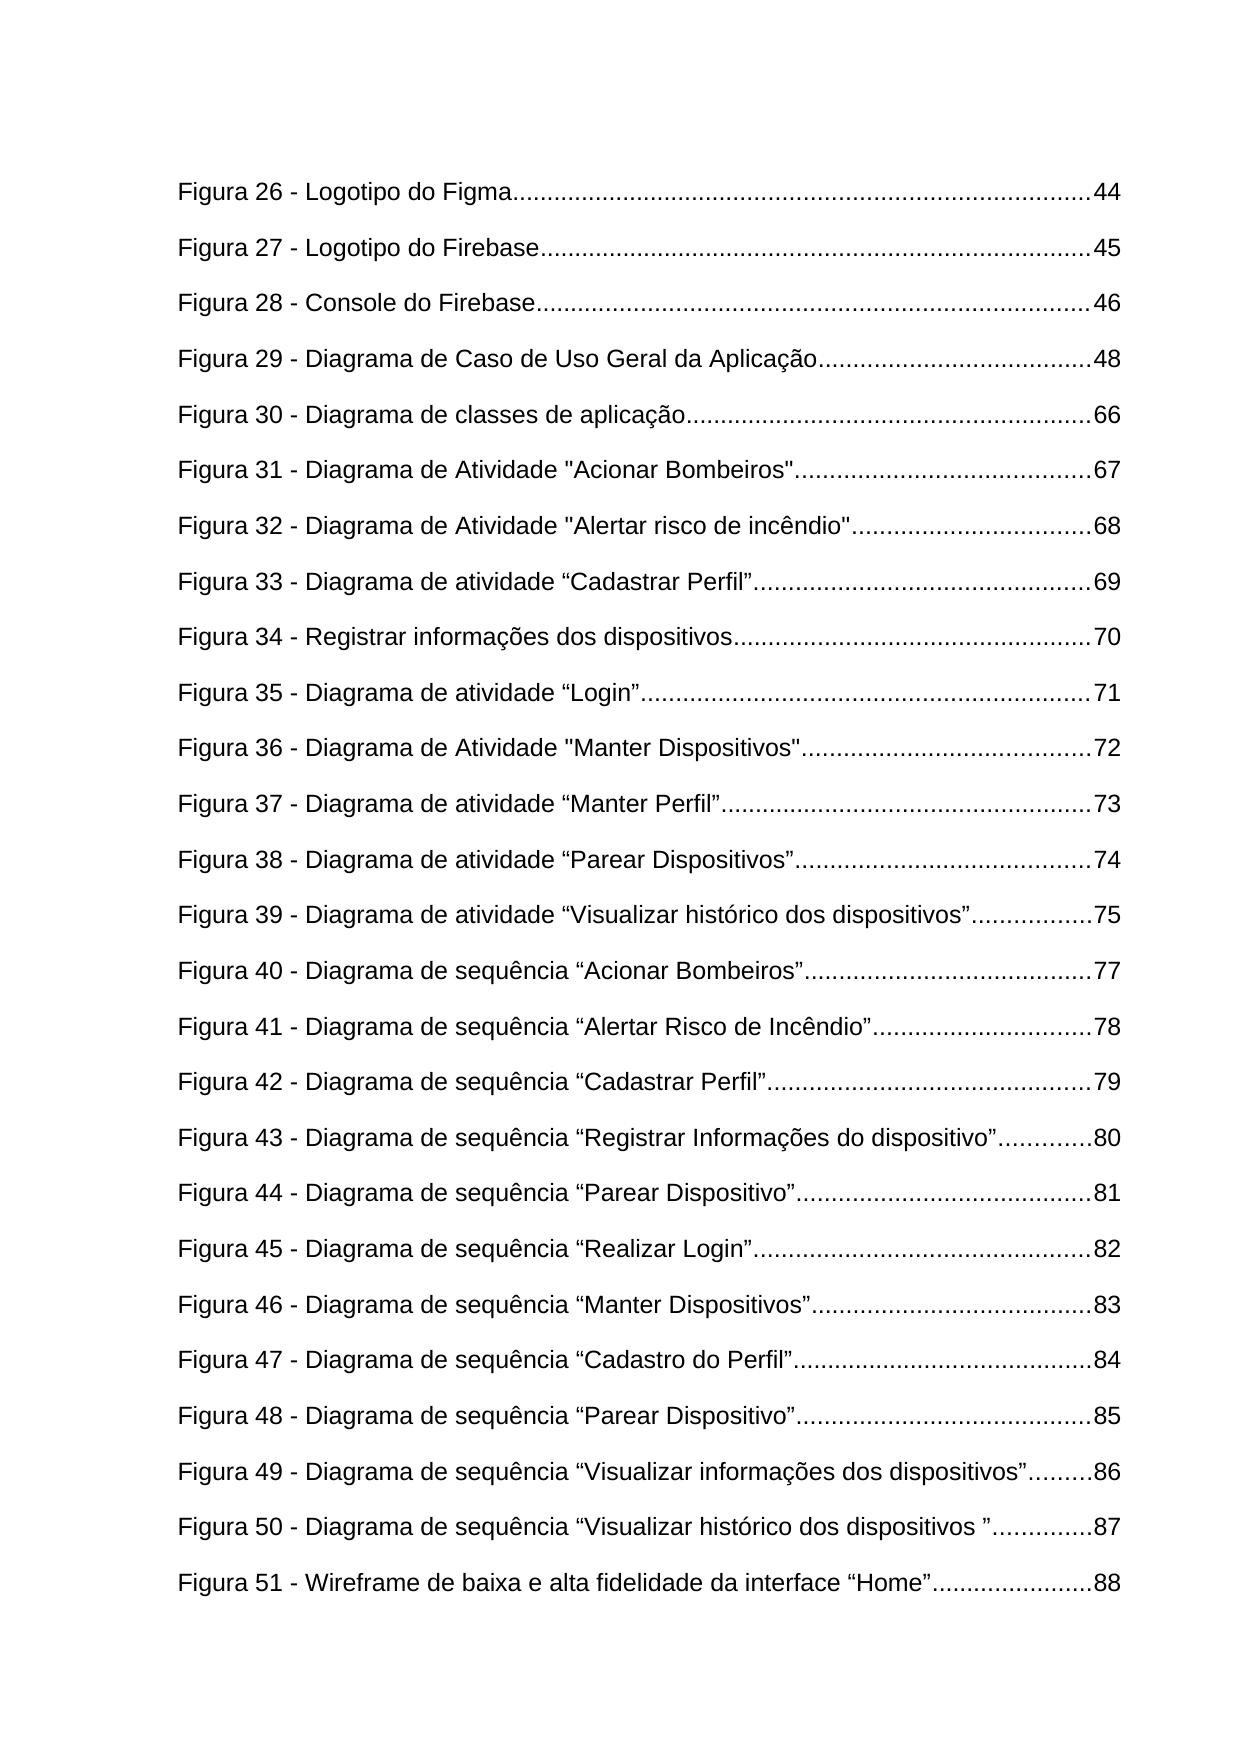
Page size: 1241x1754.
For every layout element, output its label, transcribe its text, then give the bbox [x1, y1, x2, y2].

text Figura 30 - Diagrama de classes de aplicação 66 [177, 400, 1122, 428]
text Figura 33 - Diagrama de atividade “Cadastrar Perfil” 69 [177, 567, 1122, 595]
text Figura 45 - Diagrama de sequência “Realizar Login” 82 [177, 1234, 1122, 1263]
text Figura 34 - Registrar informações dos dispositivos 70 [177, 622, 1122, 651]
text Figura 39 - Diagrama de atividade “Visualizar histórico dos dispositivos” 75 [177, 900, 1122, 929]
text Figura 29 - Diagrama de Caso de Uso Geral da Aplicação 48 [177, 344, 1122, 373]
text Figura 36 - Diagrama de Atividade "Manter Dispositivos" 72 [177, 733, 1122, 762]
text Figura 49 - Diagrama de sequência “Visualizar informações dos dispositivos” 86 [177, 1457, 1122, 1485]
text Figura 32 - Diagrama de Atividade "Alertar risco de incêndio" 68 [177, 511, 1122, 540]
text Figura 47 - Diagrama de sequência “Cadastro do Perfil” 84 [177, 1345, 1122, 1374]
text Figura 31 - Diagrama de Atividade "Acionar Bombeiros" 67 [177, 455, 1122, 484]
text Figura 50 - Diagrama de sequência “Visualizar histórico dos dispositivos ” 87 [177, 1512, 1122, 1541]
text Figura 43 - Diagrama de sequência “Registrar Informações do dispositivo” 80 [177, 1123, 1122, 1152]
text Figura 38 - Diagrama de atividade “Parear Dispositivos” 74 [177, 845, 1122, 873]
text Figura 40 - Diagrama de sequência “Acionar Bombeiros” 77 [177, 956, 1122, 985]
text Figura 51 - Wireframe de baixa e alta fidelidade da interface “Home” 88 [177, 1568, 1122, 1597]
text Figura 42 - Diagrama de sequência “Cadastrar Perfil” 79 [177, 1067, 1122, 1096]
text Figura 48 - Diagrama de sequência “Parear Dispositivo” 85 [177, 1401, 1122, 1430]
text Figura 26 - Logotipo do Figma 44 [177, 177, 1122, 206]
text Figura 44 - Diagrama de sequência “Parear Dispositivo” 81 [177, 1178, 1122, 1207]
text Figura 27 - Logotipo do Firebase 45 [177, 233, 1122, 262]
text Figura 46 - Diagrama de sequência “Manter Dispositivos” 83 [177, 1290, 1122, 1318]
text Figura 28 - Console do Firebase 46 [177, 288, 1122, 317]
text Figura 41 - Diagrama de sequência “Alertar Risco de Incêndio” 78 [177, 1012, 1122, 1040]
text Figura 35 - Diagrama de atividade “Login” 71 [177, 678, 1122, 707]
text Figura 37 - Diagrama de atividade “Manter Perfil” 73 [177, 789, 1122, 818]
